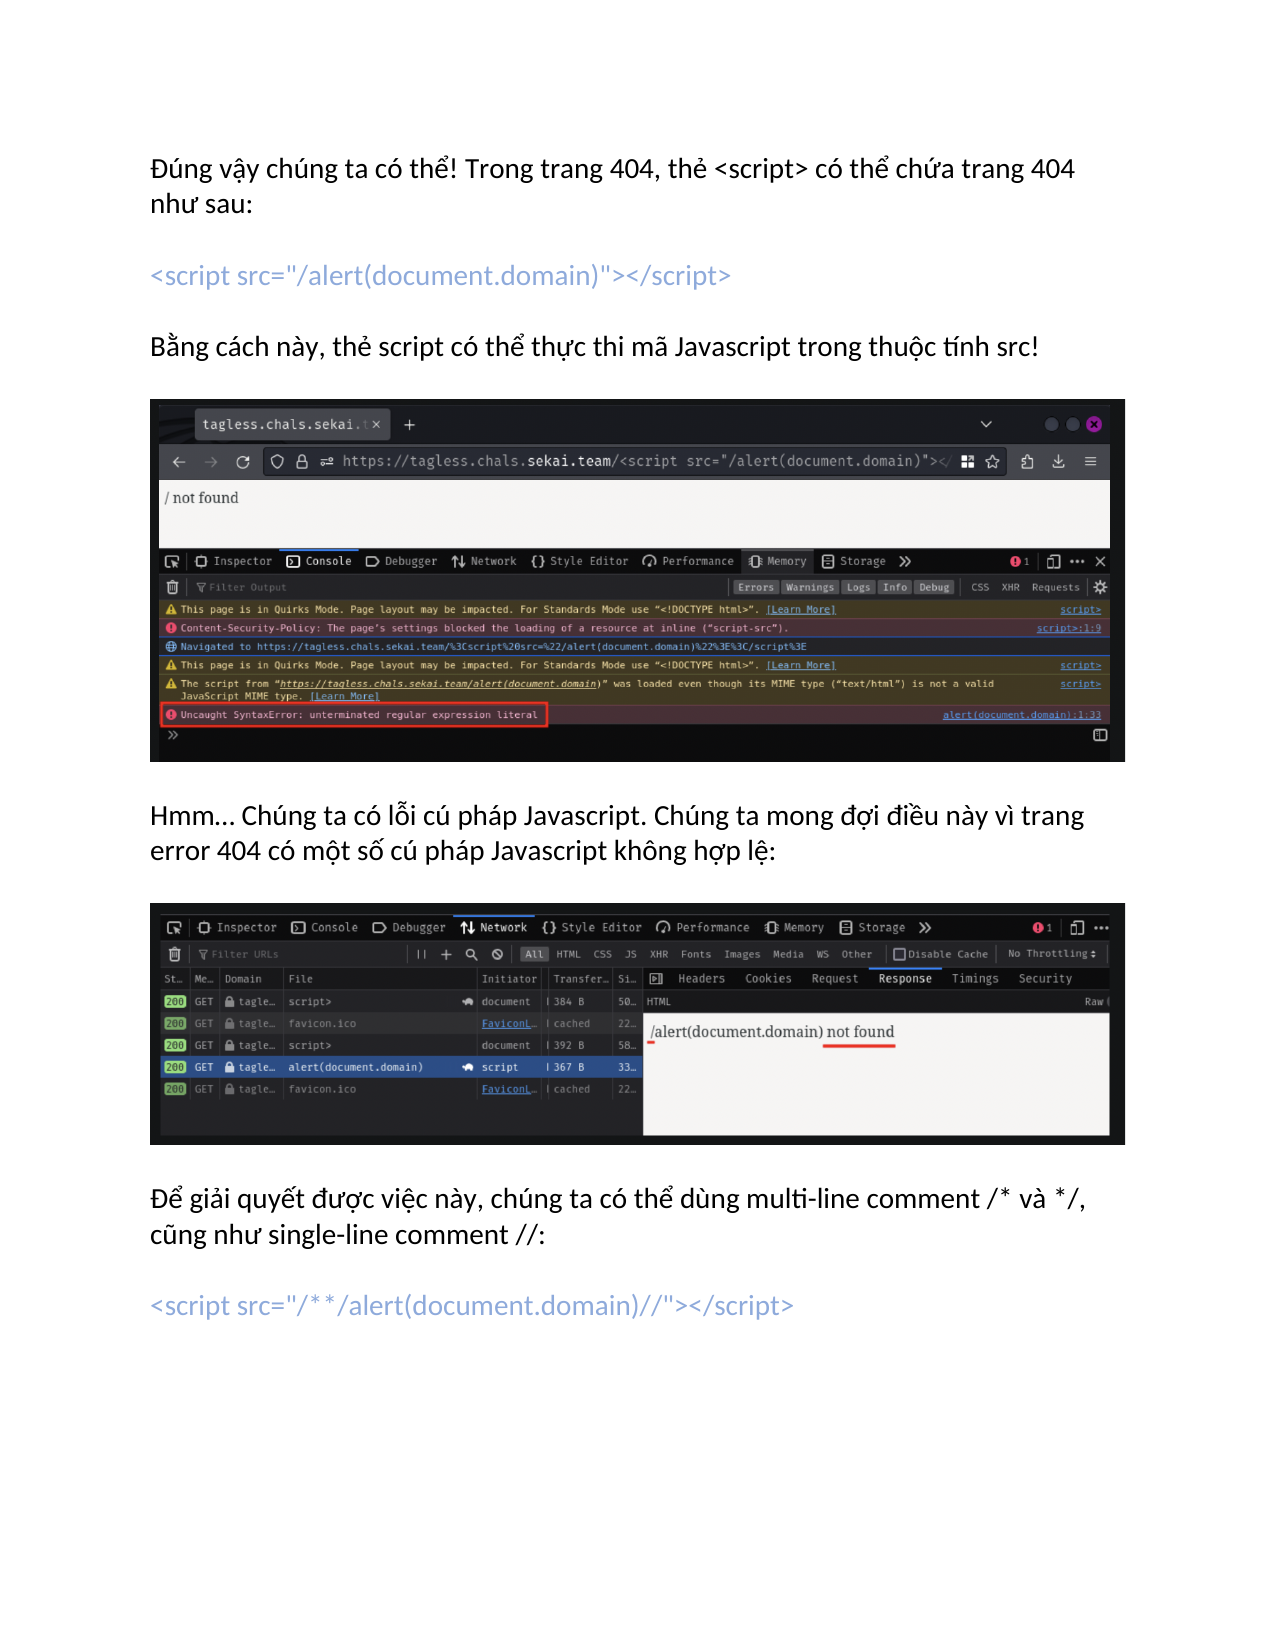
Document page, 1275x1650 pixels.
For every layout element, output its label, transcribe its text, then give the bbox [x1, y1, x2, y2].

text Bằng cách này, thẻ script có thể thực thi mã Javascript trong thuộc tính src! [150, 328, 1125, 364]
text Hmm… Chúng ta có lỗi cú pháp Javascript. Chúng ta mong đợi điều này vì trang error 404 có một số cú pháp Javascript không hợp lệ: [150, 797, 1125, 868]
picture [150, 903, 1125, 1145]
text <script src="/alert(document.domain)"></script> [150, 257, 1125, 292]
text Để giải quyết được việc này, chúng ta có thể dùng multi-line comment /* và */, cũng như single-line comment //: [150, 1180, 1125, 1251]
picture [150, 399, 1125, 762]
text <script src="/**/alert(document.domain)//"></script> [150, 1287, 1125, 1323]
text Đúng vậy chúng ta có thể! Trong trang 404, thẻ <script> có thể chứa trang 404 như sau: [150, 150, 1125, 221]
